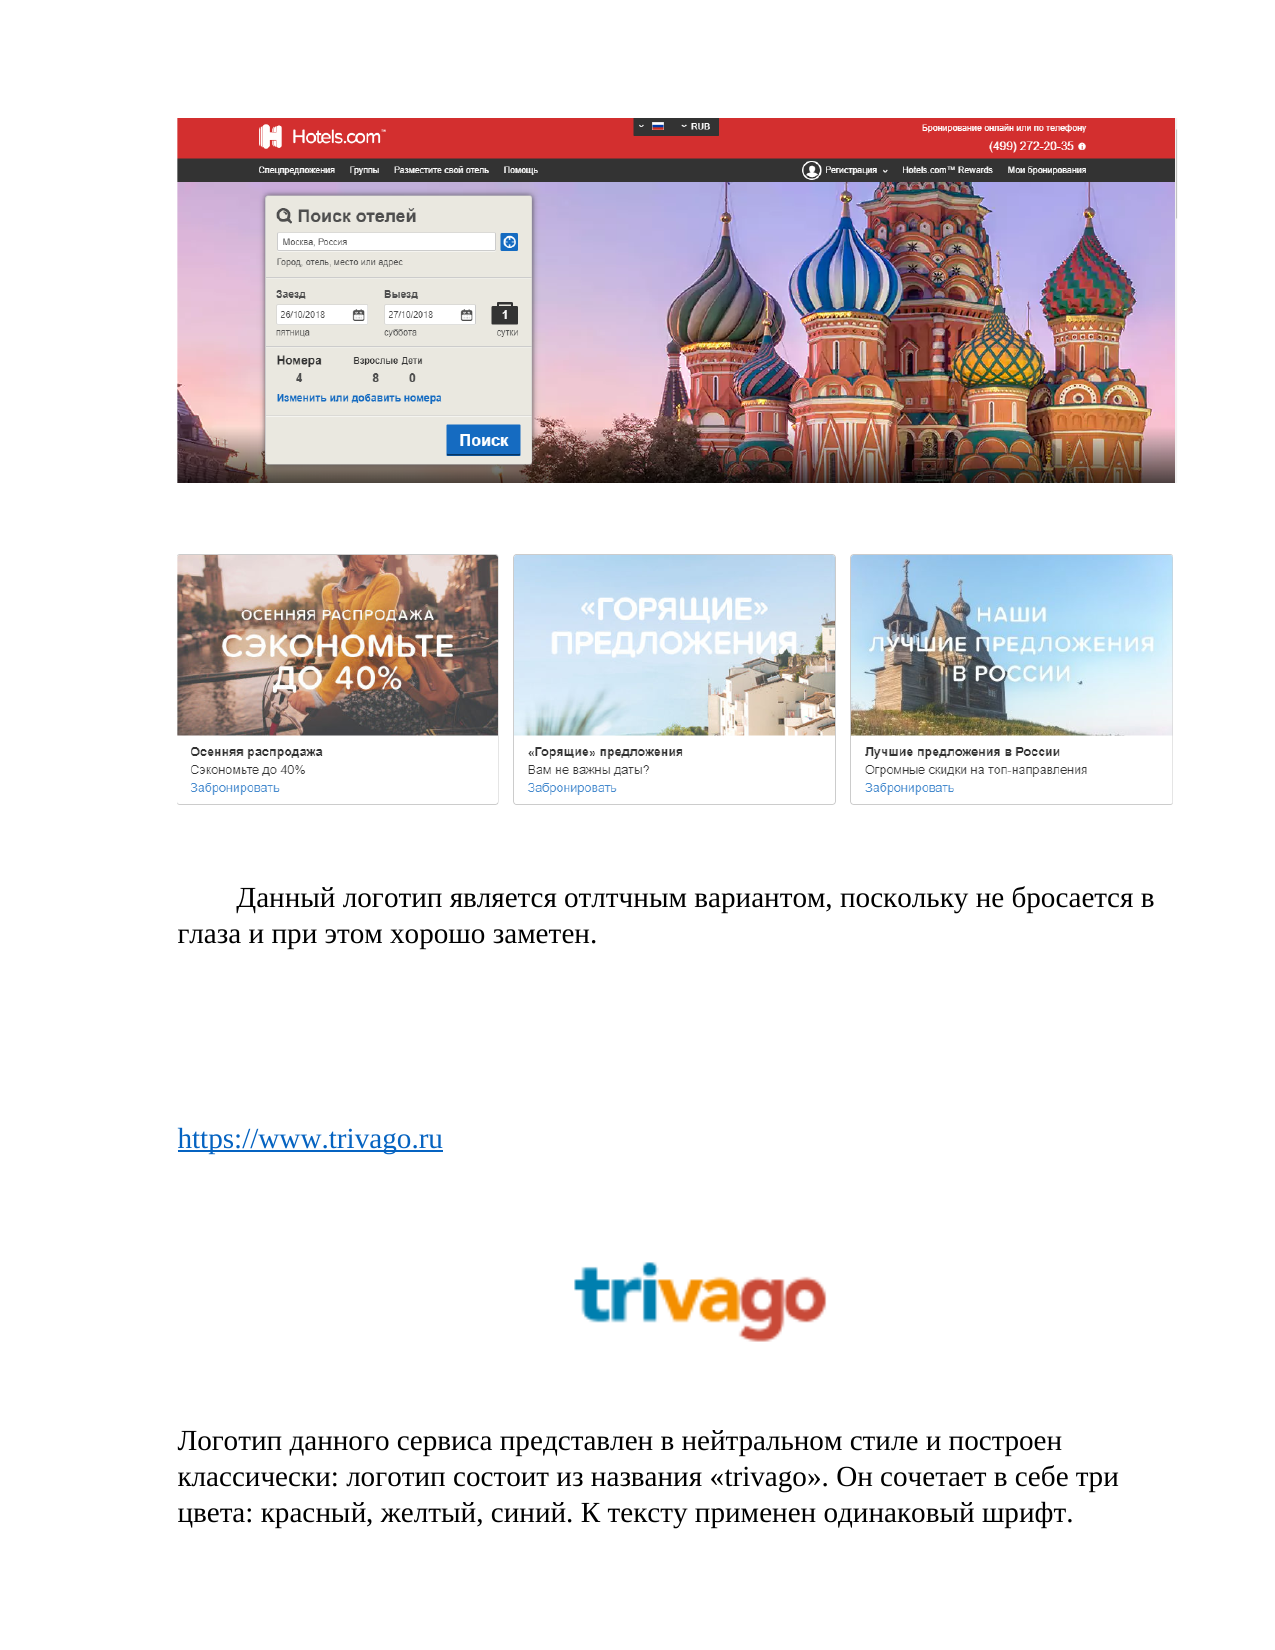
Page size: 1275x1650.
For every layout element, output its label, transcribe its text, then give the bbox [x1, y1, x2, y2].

text https://www.trivago.ru [177, 1121, 1186, 1155]
picture [507, 1226, 857, 1352]
picture [177, 553, 1178, 809]
text Логотип данного сервиса представлен в нейтральном стиле и построен классически: логотип состоит из названия «trivago». Он сочетает в себе три цвета: красный, желтый, синий. К тексту применен одинаковый шрифт. [177, 1423, 1186, 1529]
picture [177, 118, 1178, 483]
text Данный логотип является отлтчным вариантом, поскольку не бросается в глаза и при этом хорошо заметен. [177, 880, 1186, 949]
